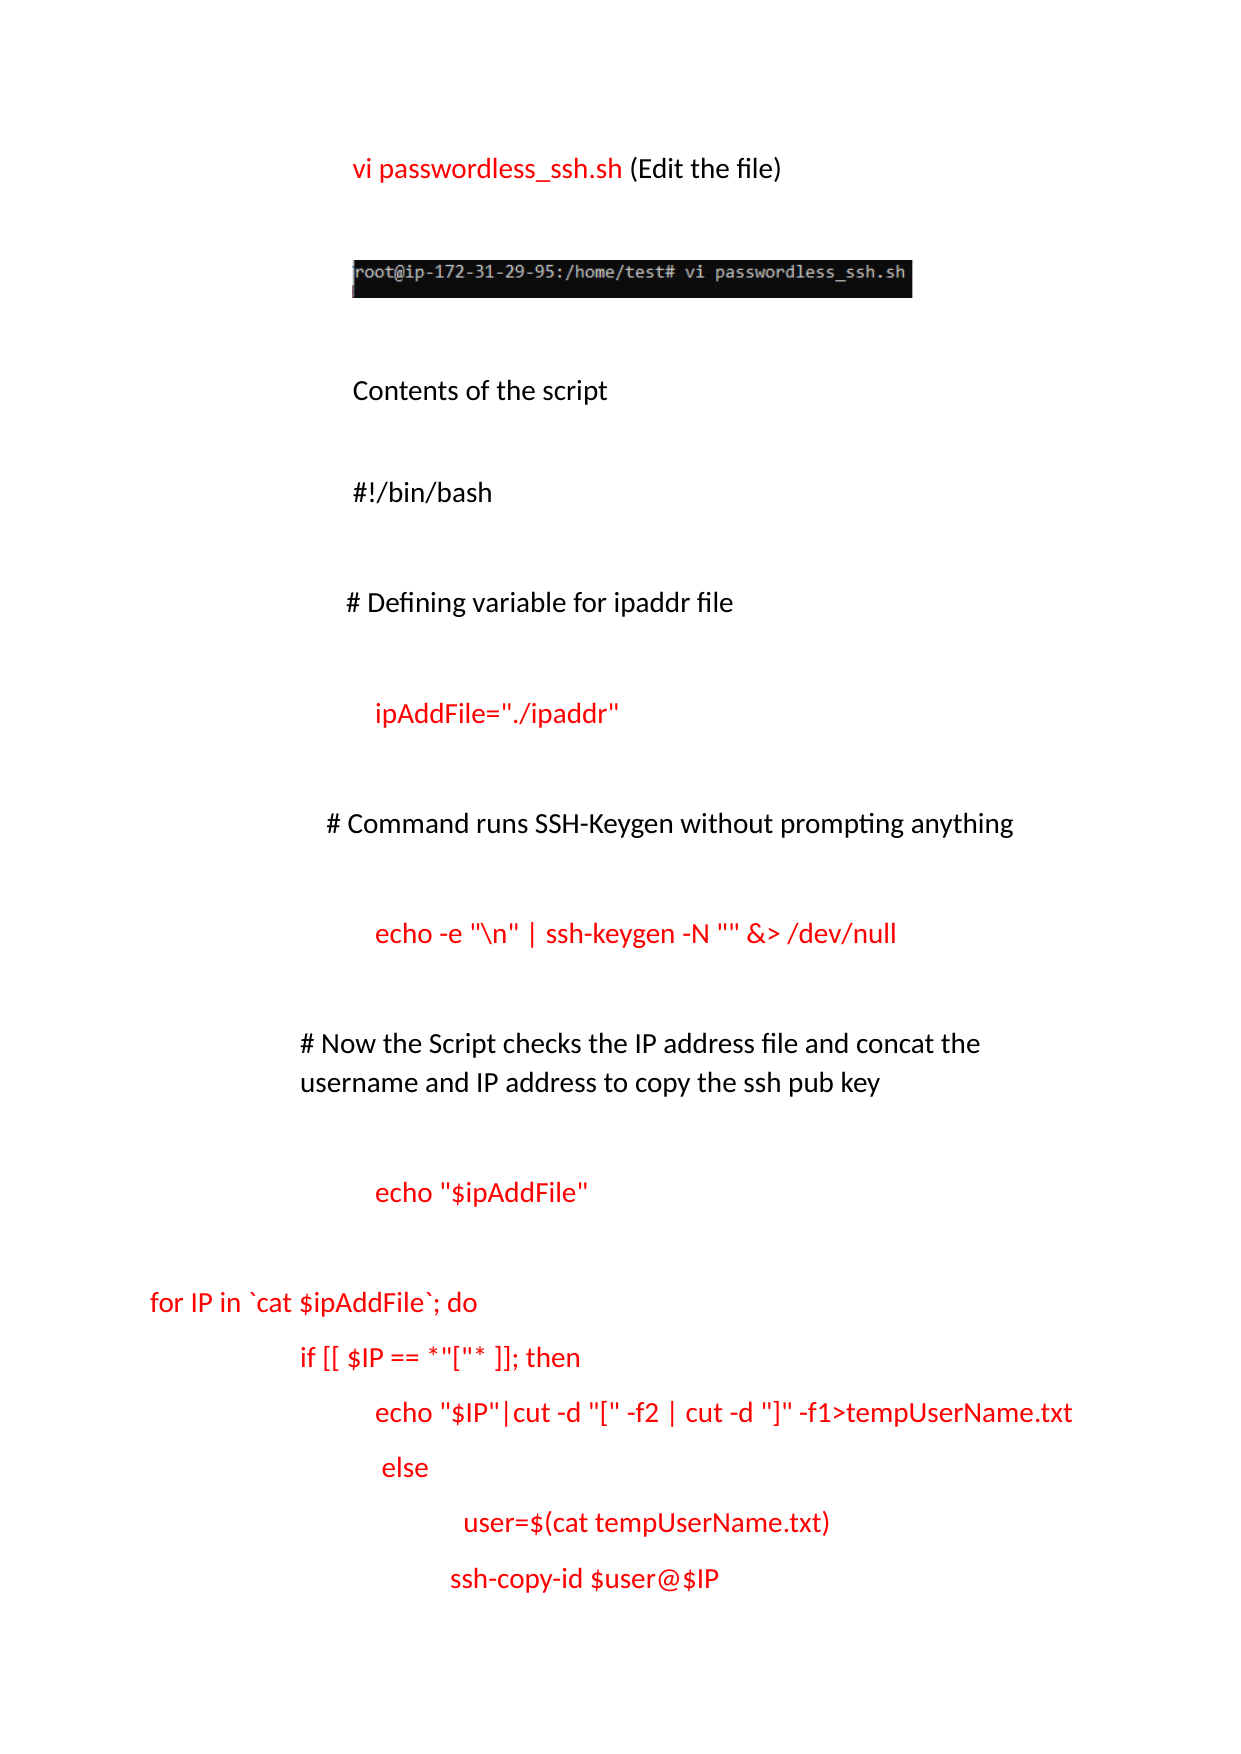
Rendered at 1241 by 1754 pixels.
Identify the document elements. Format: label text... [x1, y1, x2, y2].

text Contents of the script [150, 372, 1090, 407]
text echo "$ipAddFile" [300, 1174, 1090, 1209]
text for IP in `cat $ipAddFile`; do [150, 1284, 1090, 1320]
text ipAddFile="./ipaddr" [300, 695, 1090, 730]
text if [[ $IP == *"["* ]]; then [150, 1339, 1090, 1375]
text echo "$IP"|cut -d "[" -f2 | cut -d "]" -f1>tempUserName.txt [150, 1394, 1090, 1430]
text ssh-copy-id $user@$IP [150, 1560, 1090, 1595]
text user=$(cat tempUserName.txt) [150, 1504, 1090, 1540]
text # Command runs SSH-Keygen without prompting anything [300, 805, 1090, 841]
text vi passwordless_ssh.sh (Edit the file) [352, 150, 1090, 186]
text # Defining variable for ipaddr file [300, 584, 1090, 620]
picture [352, 260, 913, 298]
text echo -e "\n" | ssh-keygen -N "" &> /dev/null [300, 915, 1090, 951]
text else [150, 1449, 1090, 1485]
text #!/bin/bash [150, 474, 1090, 510]
text # Now the Script checks the IP address file and concat the username and IP address to copy the ssh pub key [300, 1025, 1090, 1099]
